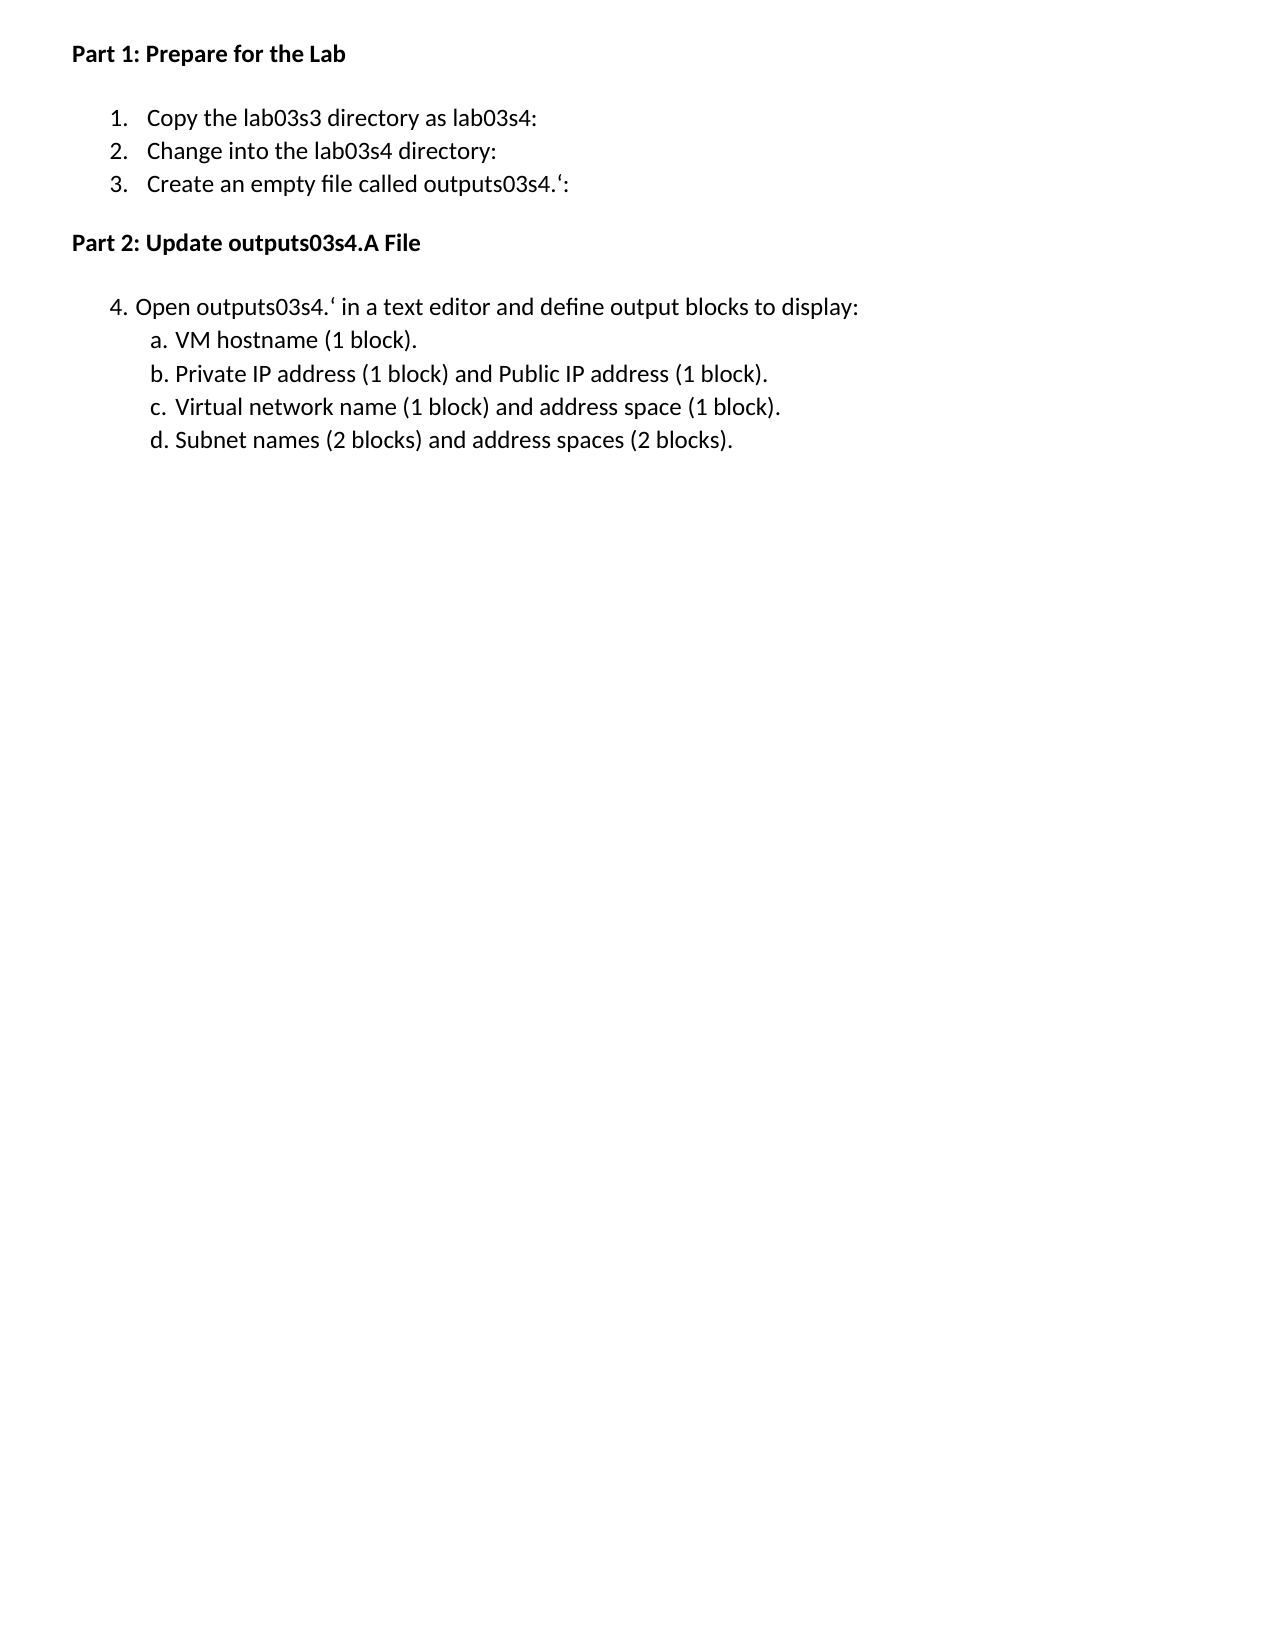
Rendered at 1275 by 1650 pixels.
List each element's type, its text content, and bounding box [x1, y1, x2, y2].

list VM hostname (1 block). [150, 324, 1202, 355]
list Copy the lab03s3 directory as lab03s4: [109, 102, 1202, 132]
list Create an empty file called outputs03s4.‘: [109, 168, 1202, 199]
list Change into the lab03s4 directory: [109, 135, 1202, 165]
list Private IP address (1 block) and Public IP address (1 block). [150, 358, 1202, 388]
subtitle Part 1: Prepare for the Lab [72, 38, 1232, 68]
list Virtual network name (1 block) and address space (1 block). [150, 391, 1202, 422]
subtitle Part 2: Update outputs03s4.A File [72, 228, 1232, 258]
list Subnet names (2 blocks) and address spaces (2 blocks). [150, 424, 1202, 455]
text 4. Open outputs03s4.‘ in a text editor and define output blocks to display: [109, 291, 1202, 322]
